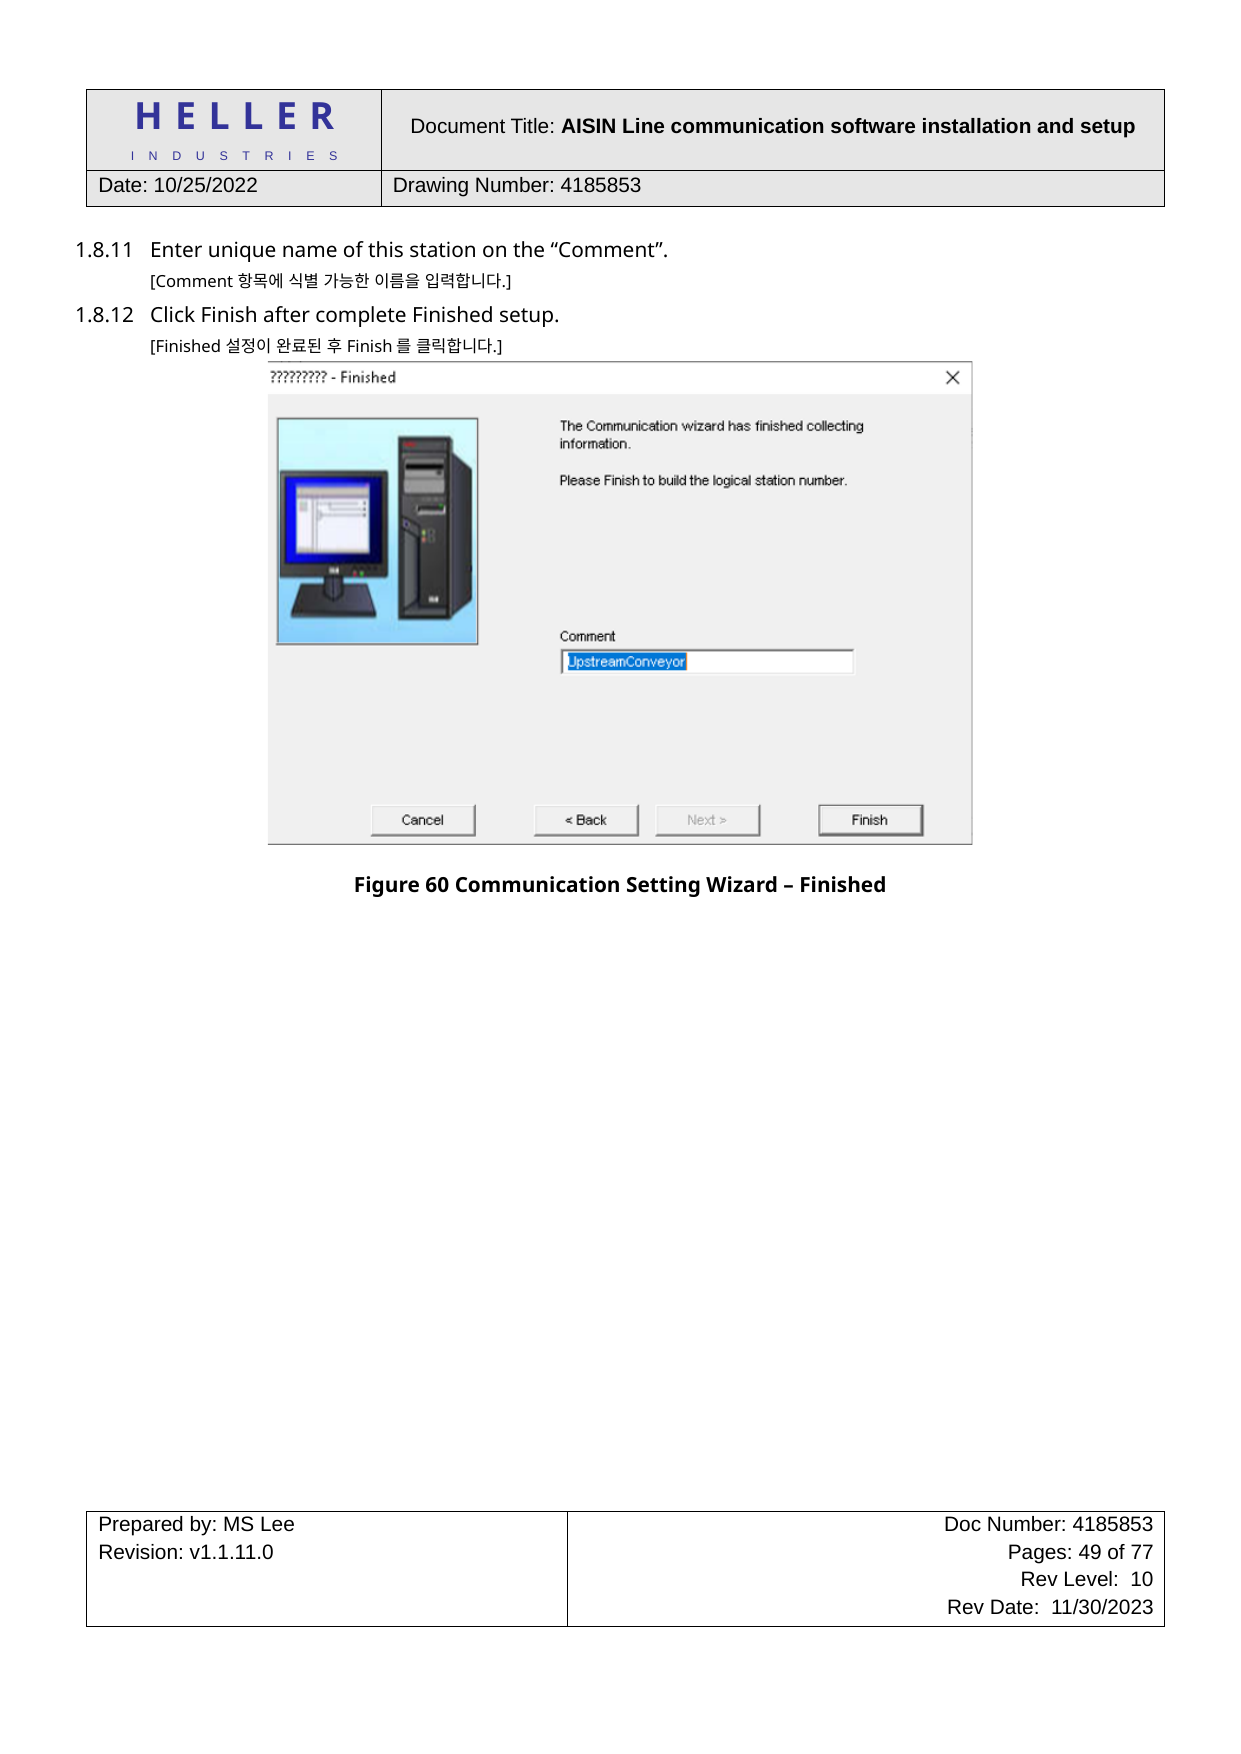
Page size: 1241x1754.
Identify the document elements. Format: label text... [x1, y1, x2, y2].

text [Finished 설정이 완료된 후 Finish를 클릭합니다.] [75, 333, 1165, 357]
subtitle Enter unique name of this station on the “Comment”. [75, 235, 1165, 264]
text [Comment 항목에 식별 가능한 이름을 입력합니다.] [75, 268, 1165, 292]
subtitle Click Finish after complete Finished setup. [75, 300, 1165, 328]
text Figure 60 Communication Setting Wizard – Finished [75, 870, 1165, 898]
picture [267, 360, 973, 845]
